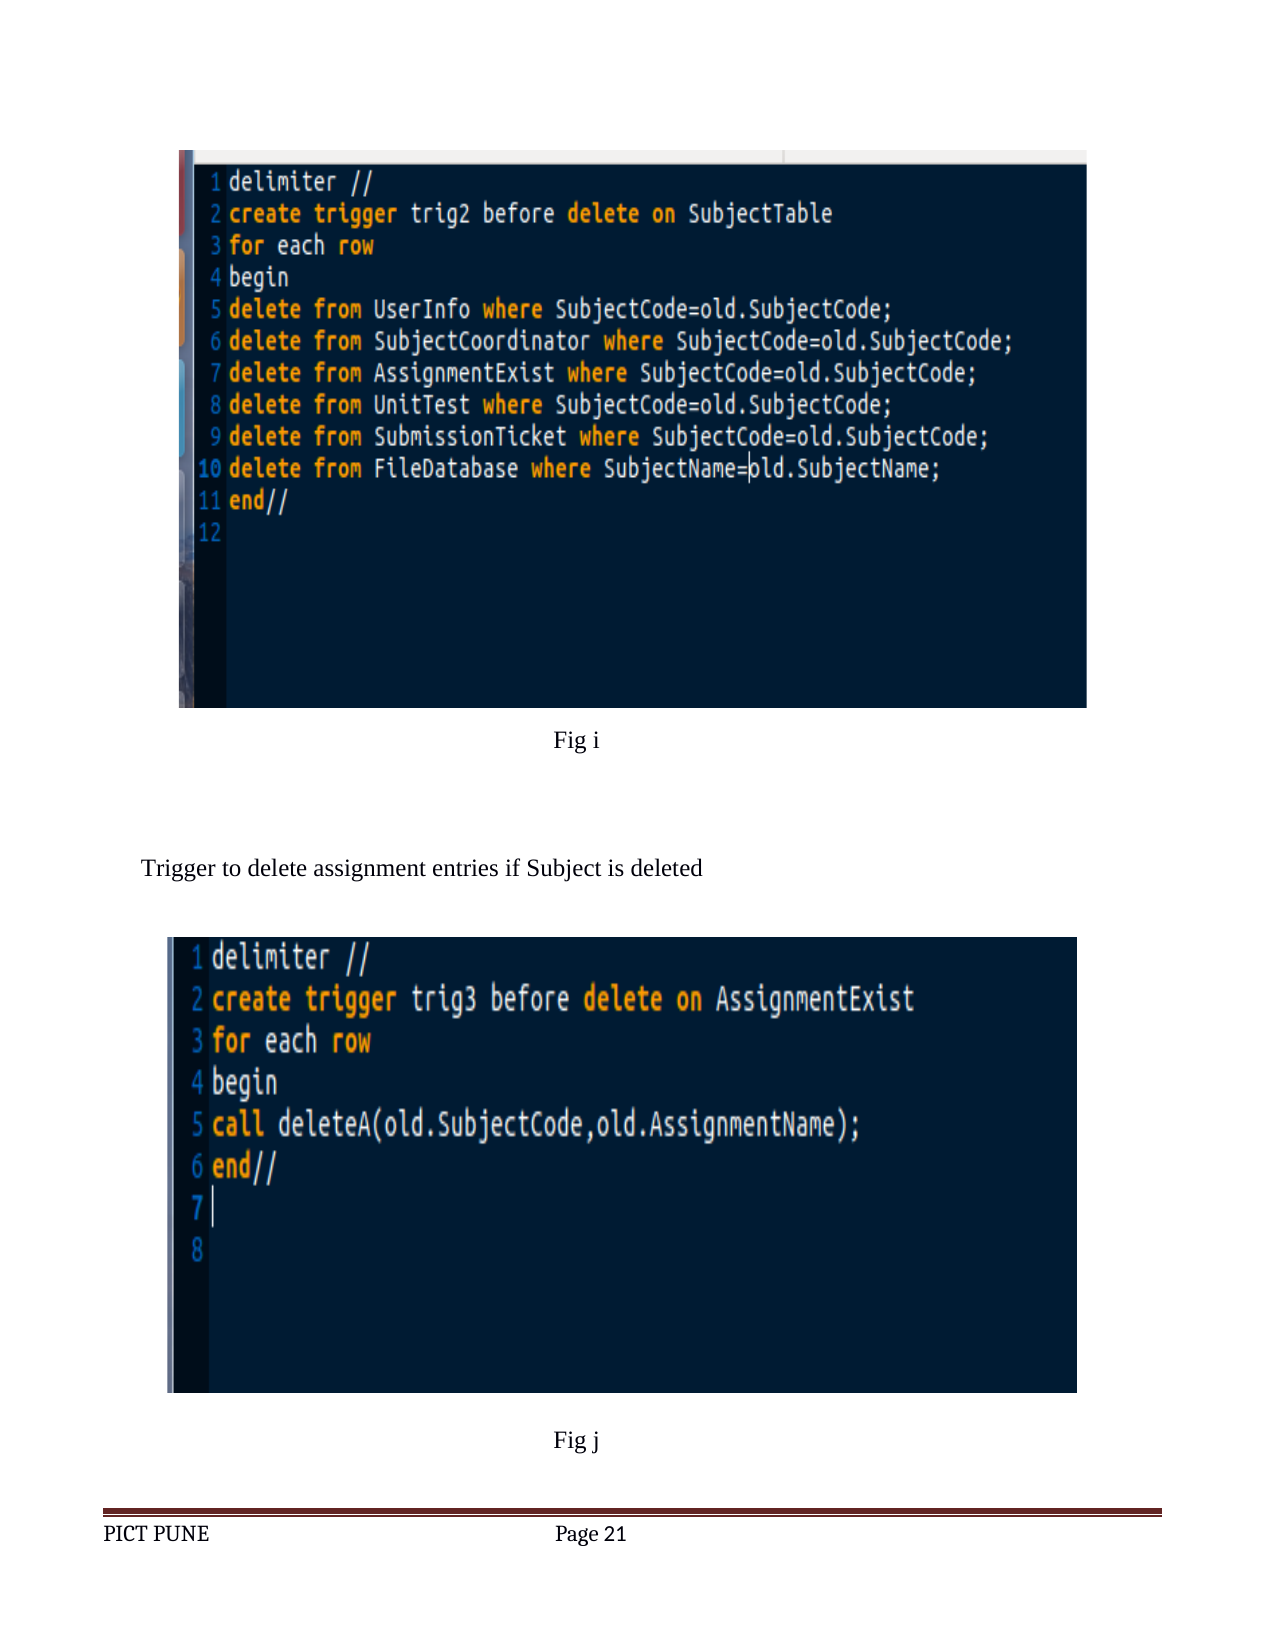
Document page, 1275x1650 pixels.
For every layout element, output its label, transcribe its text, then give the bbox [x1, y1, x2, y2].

text Fig j [141, 1426, 1162, 1454]
picture [167, 937, 1077, 1393]
picture [178, 150, 1087, 708]
text Fig i [141, 726, 1162, 754]
text Trigger to delete assignment entries if Subject is deleted [141, 853, 1162, 882]
